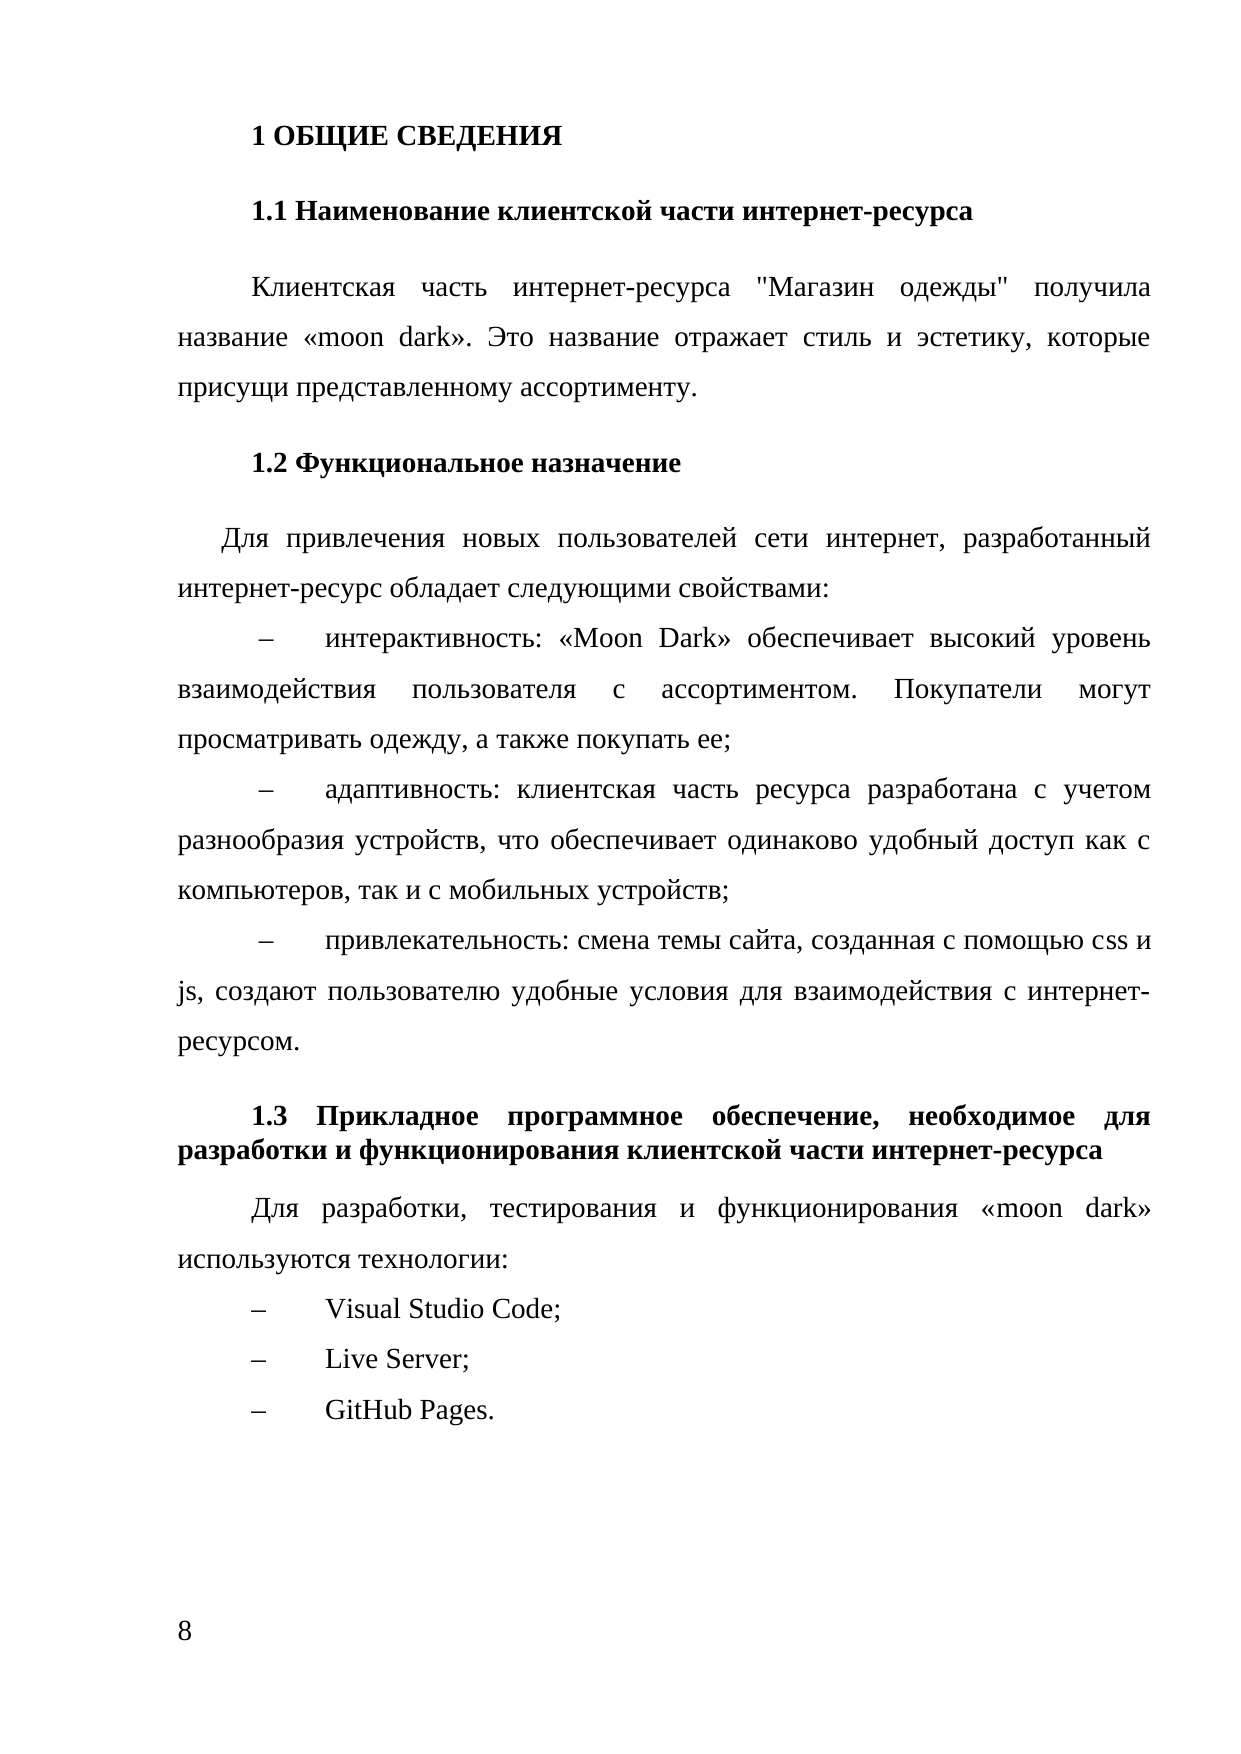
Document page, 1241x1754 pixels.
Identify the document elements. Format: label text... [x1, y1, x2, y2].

text Клиентская часть интернет-ресурса "Магазин одежды" получила название «moon dark». Это название отражает стиль и эстетику, которые присущи представленному ассортименту. [177, 269, 1152, 403]
text Для привлечения новых пользователей сети интернет, разработанный интернет-ресурс обладает следующими свойствами: [177, 520, 1152, 604]
subtitle Функциональное назначение [177, 445, 1152, 478]
subtitle ОБЩИЕ СВЕДЕНИЯ [251, 118, 1152, 152]
subtitle 1.1 Наименование клиентской части интернет-ресурса [177, 193, 1152, 227]
list привлекательность: смена темы сайта, созданная с помощью сss и js, создают пользователю удобные условия для взаимодействия с интернет-ресурсом. [177, 922, 1152, 1057]
list GitHub Pages. [177, 1392, 1152, 1425]
subtitle 1.3 Прикладное программное обеспечение, необходимое для разработки и функционирования клиентской части интернет-ресурса [177, 1098, 1152, 1166]
list интерактивность: «Moon Dark» обеспечивает высокий уровень взаимодействия пользователя с ассортиментом. Покупатели могут просматривать одежду, а также покупать ее; [177, 621, 1152, 755]
text Для разработки, тестирования и функционирования «moon dark» используются технологии: [177, 1191, 1152, 1274]
list Live Server; [177, 1341, 1152, 1375]
list Visual Studio Code; [251, 1291, 1152, 1325]
list адаптивность: клиентская часть ресурса разработана с учетом разнообразия устройств, что обеспечивает одинаково удобный доступ как с компьютеров, так и с мобильных устройств; [177, 772, 1152, 906]
